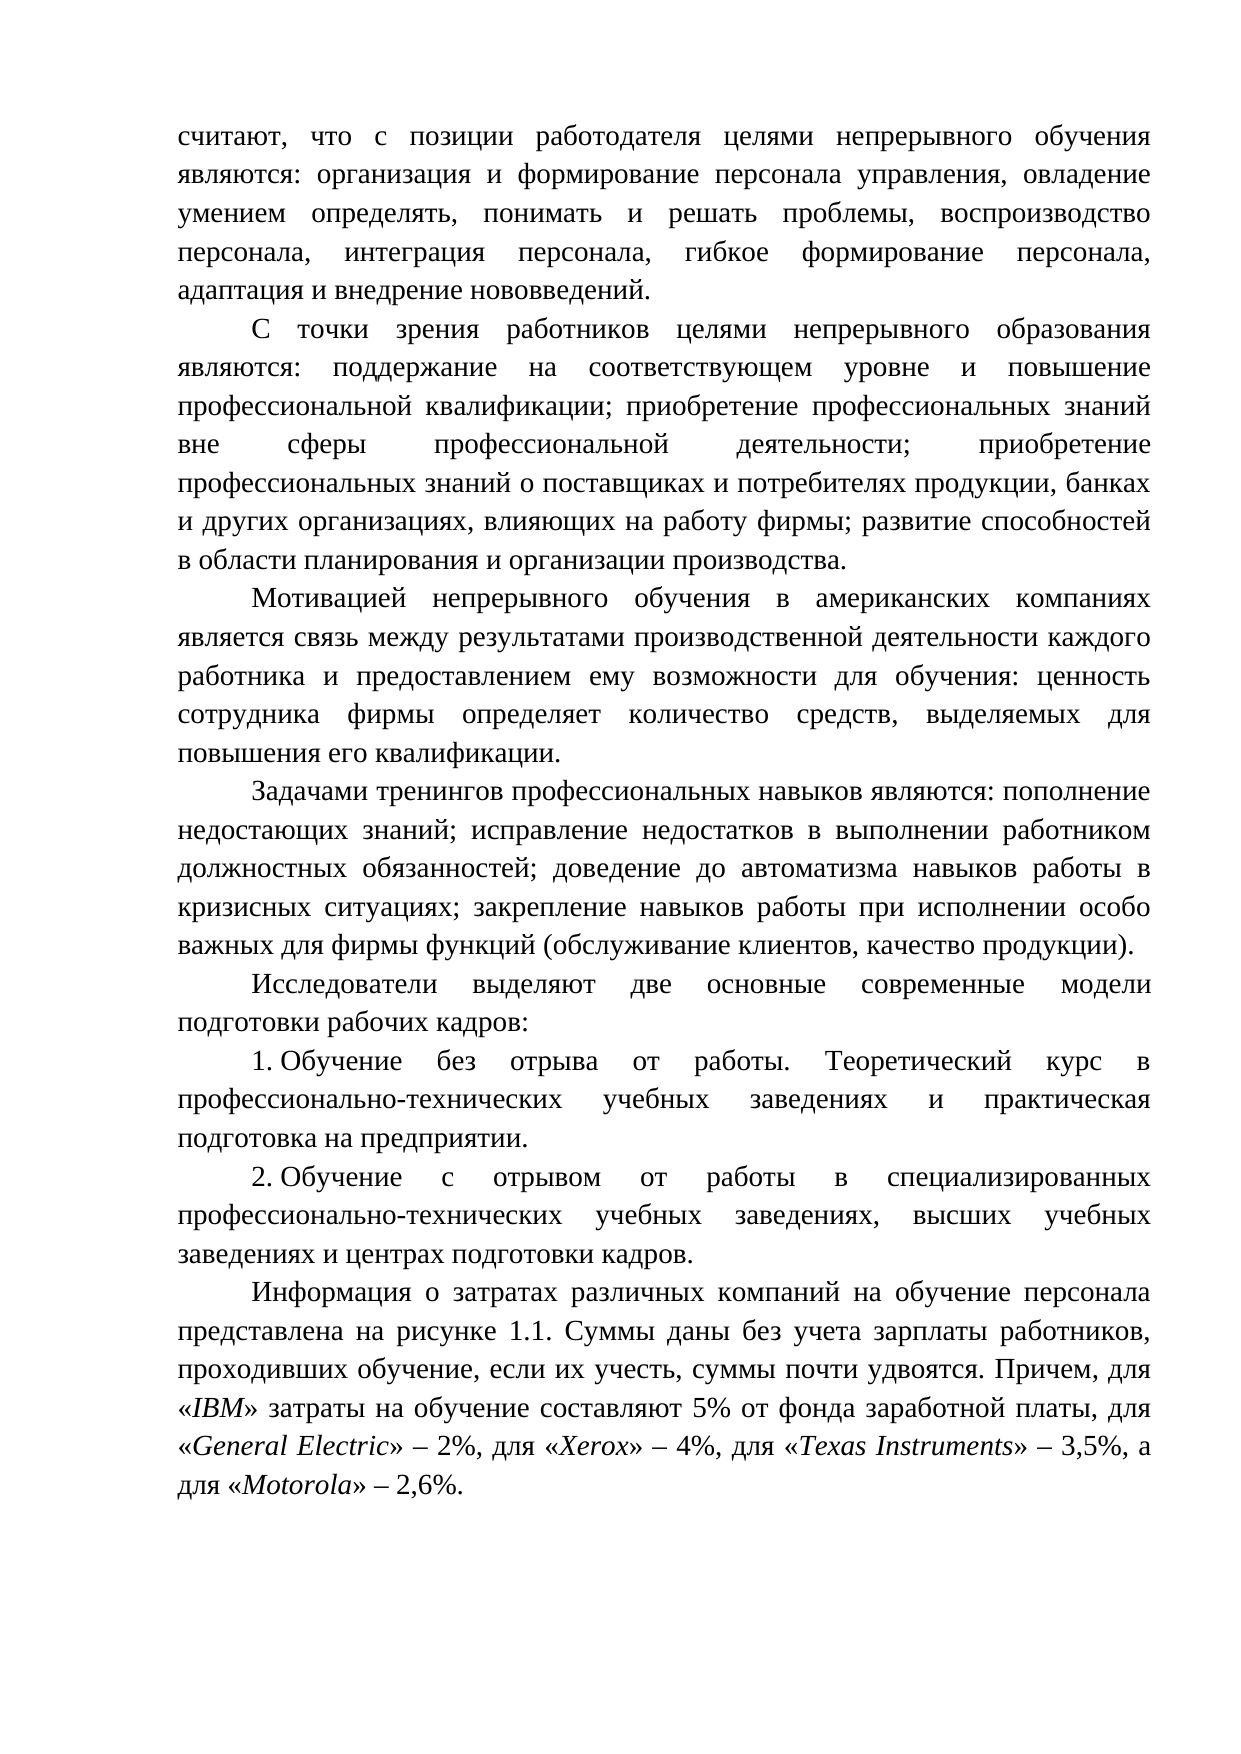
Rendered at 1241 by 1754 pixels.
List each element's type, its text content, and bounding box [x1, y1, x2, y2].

text С точки зрения работников целями непрерывного образования являются: поддержание на соответствующем уровне и повышение профессиональной квалификации; приобретение профессиональных знаний вне сферы профессиональной деятельности; приобретение профессиональных знаний о поставщиках и потребителях продукции, банках и других организациях, влияющих на работу фирмы; развитие способностей в области планирования и организации производства. [177, 311, 1152, 576]
text Исследователи выделяют две основные современные модели подготовки рабочих кадров: [177, 966, 1152, 1038]
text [177, 118, 1152, 306]
text 1. Обучение без отрыва от работы. Теоретический курс в профессионально-технических учебных заведениях и практическая подготовка на предприятии. [177, 1043, 1152, 1154]
text Информация о затратах различных компаний на обучение персонала представлена на рисунке 1.1. Суммы даны без учета зарплаты работников, проходивших обучение, если их учесть, суммы почти удвоятся. Причем, для «IBM» затраты на обучение составляют 5% от фонда заработной платы, для «General Electric» – 2%, для «Xerox» – 4%, для «Texas Instruments» – 3,5%, а для «Motorola» – 2,6%. [177, 1274, 1152, 1501]
text Мотивацией непрерывного обучения в американских компаниях является связь между результатами производственной деятельности каждого работника и предоставлением ему возможности для обучения: ценность сотрудника фирмы определяет количество средств, выделяемых для повышения его квалификации. [177, 581, 1152, 768]
text Задачами тренингов профессиональных навыков являются: пополнение недостающих знаний; исправление недостатков в выполнении работником должностных обязанностей; доведение до автоматизма навыков работы в кризисных ситуациях; закрепление навыков работы при исполнении особо важных для фирмы функций (обслуживание клиентов, качество продукции). [177, 773, 1152, 961]
text 2. Обучение с отрывом от работы в специализированных профессионально-технических учебных заведениях, высших учебных заведениях и центрах подготовки кадров. [177, 1159, 1152, 1269]
